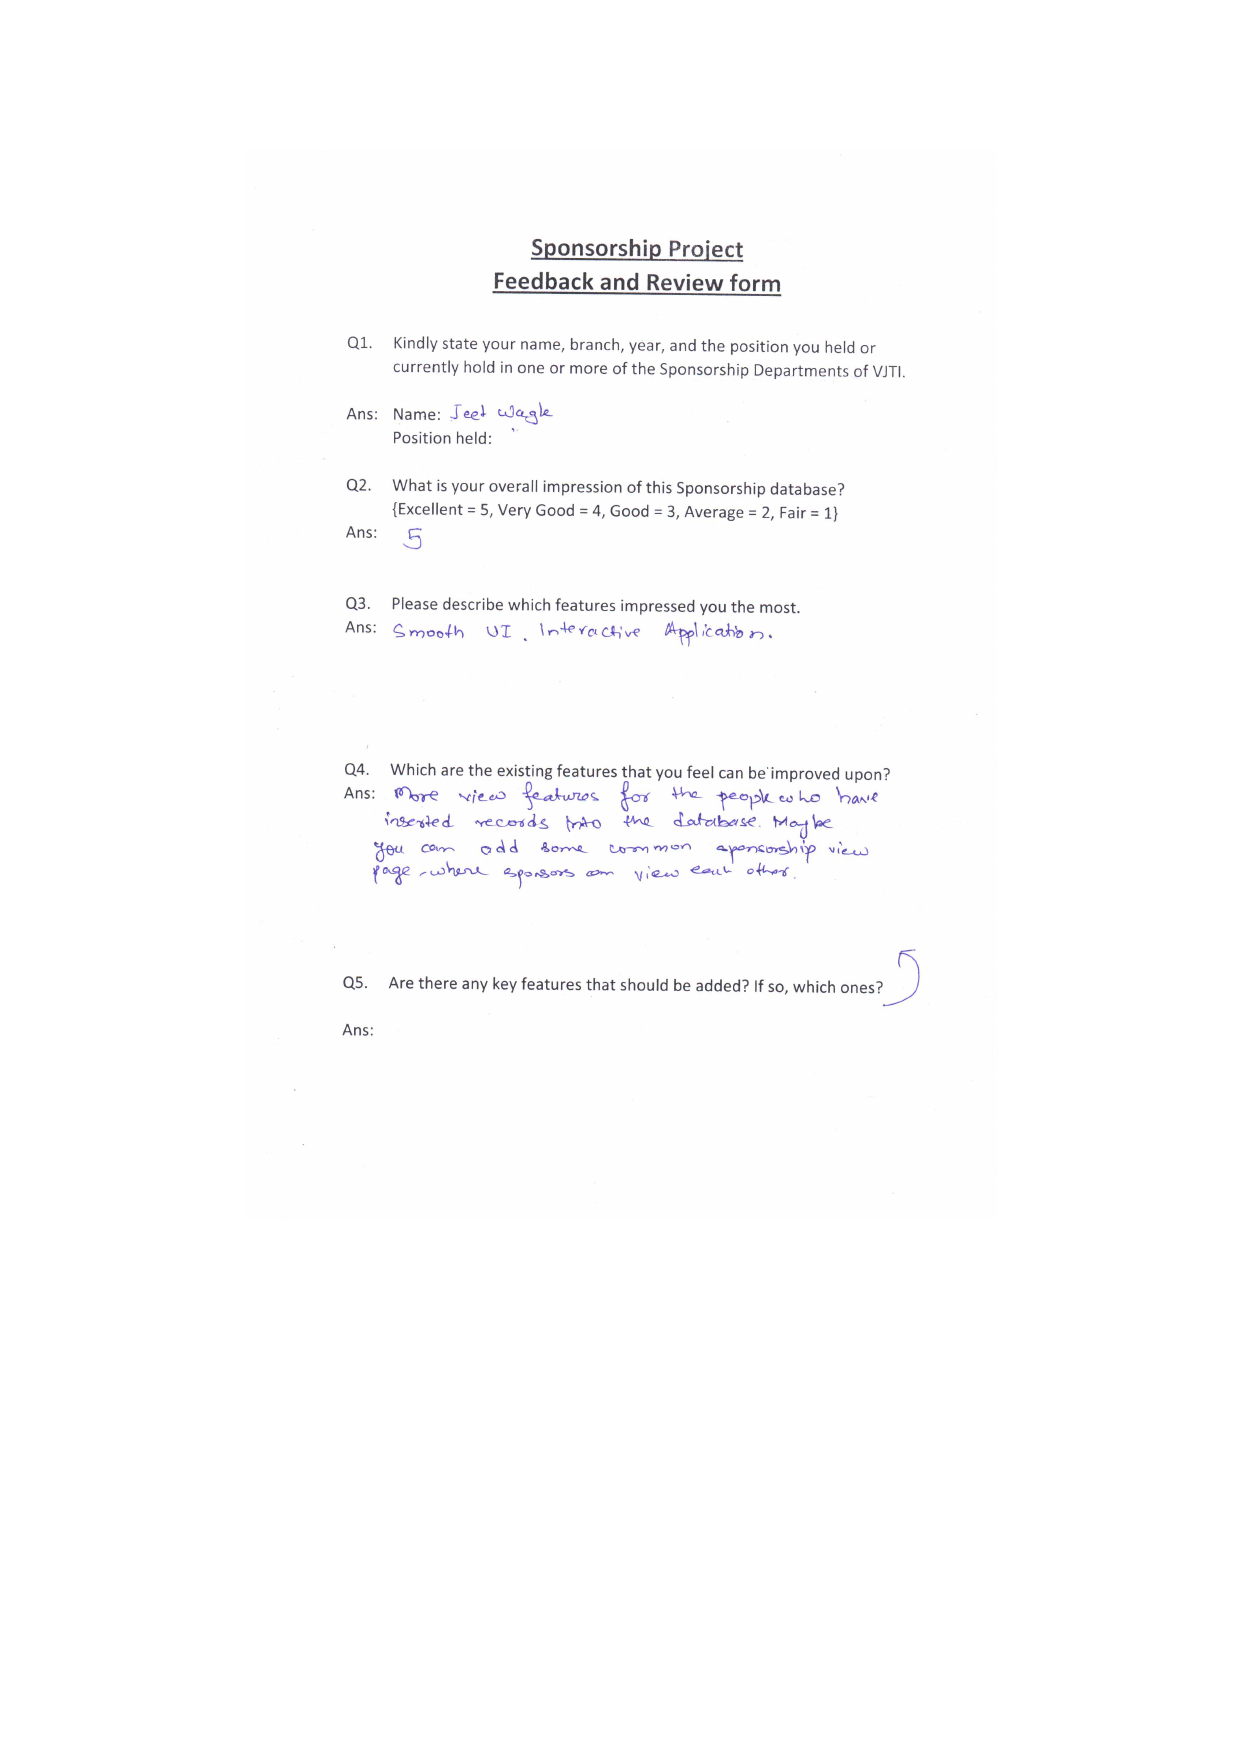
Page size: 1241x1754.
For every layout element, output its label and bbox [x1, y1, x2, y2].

picture [242, 150, 998, 1221]
